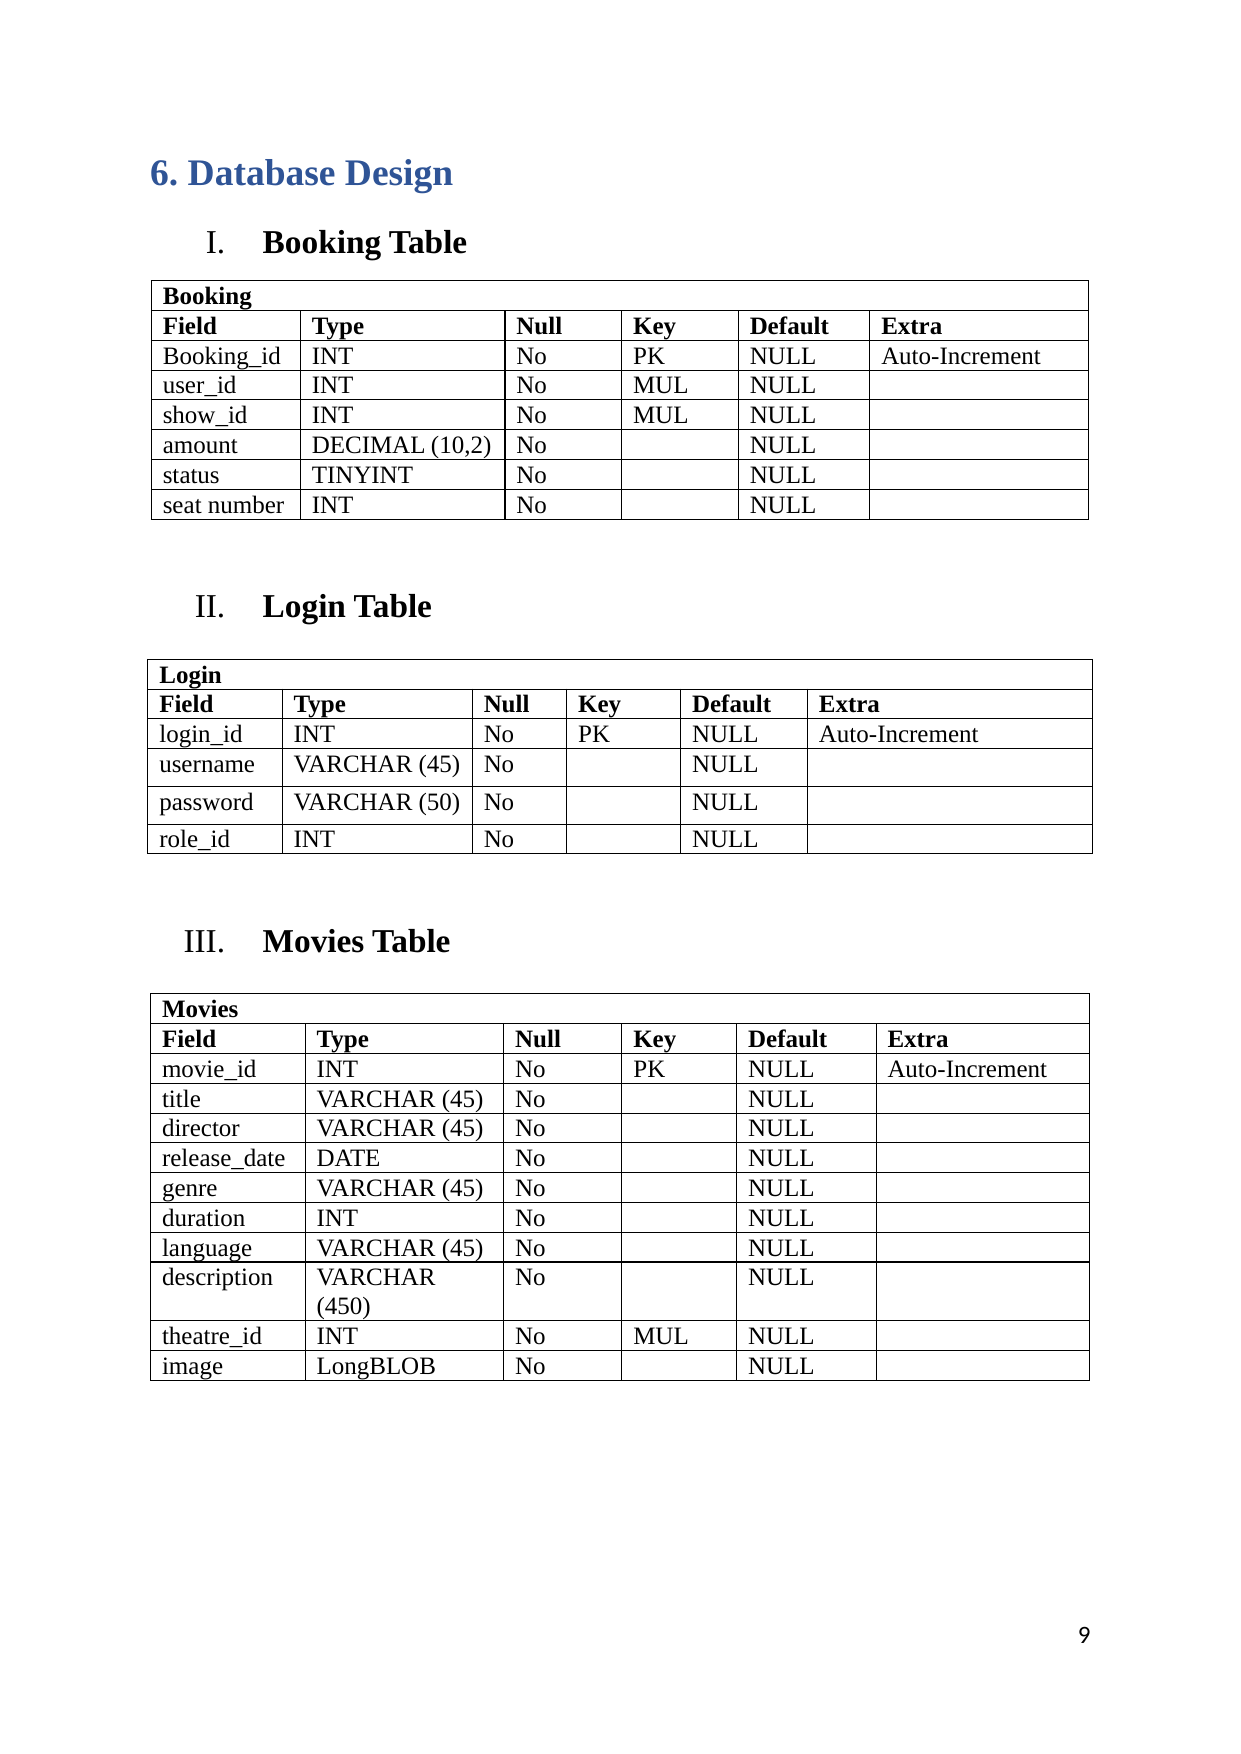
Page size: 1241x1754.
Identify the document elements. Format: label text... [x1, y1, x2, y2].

table_cell [622, 1203, 736, 1232]
table_cell [870, 460, 1088, 489]
table_cell NULL [737, 1233, 876, 1261]
table_cell PK [622, 1054, 736, 1083]
table_cell Key [567, 690, 680, 718]
table_cell [808, 825, 1092, 853]
table_cell [622, 1143, 736, 1172]
table_cell Type [301, 311, 504, 340]
table_cell VARCHAR (450) [306, 1263, 503, 1320]
table_cell PK [622, 341, 738, 369]
table_cell [877, 1114, 1089, 1142]
list Movies Table [225, 921, 1090, 960]
table_cell No [506, 341, 621, 369]
table_cell [622, 460, 738, 489]
table_cell INT [301, 400, 504, 429]
table_cell seat number [152, 490, 300, 518]
table_header Login [148, 660, 1092, 688]
list Login Table [225, 587, 1090, 625]
table_cell Null [473, 690, 566, 718]
table_cell NULL [681, 719, 807, 748]
table_cell No [504, 1321, 621, 1350]
table_cell genre [151, 1173, 305, 1202]
table_cell No [506, 460, 621, 489]
table_cell password [148, 787, 282, 823]
table_cell status [152, 460, 300, 489]
table_cell Null [506, 311, 621, 340]
table_cell INT [306, 1203, 503, 1232]
table_cell No [506, 430, 621, 459]
table_cell NULL [739, 430, 869, 459]
table_cell Auto-Increment [808, 719, 1092, 748]
table_cell VARCHAR (45) [306, 1114, 503, 1142]
table_cell NULL [739, 460, 869, 489]
table_cell MUL [622, 1321, 736, 1350]
table_cell Extra [808, 690, 1092, 718]
table_cell Default [739, 311, 869, 340]
table_cell Extra [870, 311, 1088, 340]
table_cell [870, 400, 1088, 429]
table_cell No [473, 749, 566, 786]
table_cell VARCHAR (45) [306, 1084, 503, 1112]
table_cell Type [283, 690, 472, 718]
table_cell No [504, 1054, 621, 1083]
table_cell DATE [306, 1143, 503, 1172]
table_cell Auto-Increment [877, 1054, 1089, 1083]
table_cell [877, 1321, 1089, 1350]
table_cell [877, 1203, 1089, 1232]
table_cell [622, 1263, 736, 1320]
table_cell No [473, 825, 566, 853]
table_cell TINYINT [301, 460, 504, 489]
table_cell No [504, 1351, 621, 1379]
table_cell NULL [737, 1263, 876, 1320]
table_cell VARCHAR (45) [283, 749, 472, 786]
table_cell No [473, 719, 566, 748]
table_cell description [151, 1263, 305, 1320]
table_cell No [504, 1084, 621, 1112]
table_cell No [504, 1263, 621, 1320]
table_cell [870, 430, 1088, 459]
table_cell NULL [681, 787, 807, 823]
table_cell [870, 371, 1088, 399]
table_cell Field [152, 311, 300, 340]
table_cell INT [306, 1054, 503, 1083]
table_cell [808, 787, 1092, 823]
table_cell No [504, 1143, 621, 1172]
table_cell INT [306, 1321, 503, 1350]
table_cell [877, 1143, 1089, 1172]
table_cell [877, 1233, 1089, 1261]
table_cell No [504, 1203, 621, 1232]
table_cell VARCHAR (50) [283, 787, 472, 823]
table_cell [567, 787, 680, 823]
table_cell No [506, 371, 621, 399]
table_cell MUL [622, 371, 738, 399]
table_cell Booking_id [152, 341, 300, 369]
table_cell login_id [148, 719, 282, 748]
table_cell No [504, 1173, 621, 1202]
table_cell NULL [681, 749, 807, 786]
table_cell INT [301, 341, 504, 369]
table_cell INT [301, 371, 504, 399]
table_cell [808, 749, 1092, 786]
table_cell PK [567, 719, 680, 748]
table_cell [622, 1084, 736, 1112]
table_cell NULL [737, 1351, 876, 1379]
subtitle 6. Database Design [150, 150, 1090, 193]
table_cell VARCHAR (45) [306, 1173, 503, 1202]
table_cell No [506, 490, 621, 518]
table_cell NULL [739, 400, 869, 429]
table_cell [870, 490, 1088, 518]
table_cell [622, 490, 738, 518]
table_cell theatre_id [151, 1321, 305, 1350]
table_cell [877, 1084, 1089, 1112]
table_cell NULL [739, 490, 869, 518]
table_cell release_date [151, 1143, 305, 1172]
table_cell [622, 1114, 736, 1142]
table_cell duration [151, 1203, 305, 1232]
table_cell Auto-Increment [870, 341, 1088, 369]
table_cell [877, 1351, 1089, 1379]
table_header Booking [152, 281, 1088, 310]
table_cell VARCHAR (45) [306, 1233, 503, 1261]
table_cell [622, 1173, 736, 1202]
table_cell No [504, 1233, 621, 1261]
table_cell NULL [681, 825, 807, 853]
table_cell user_id [152, 371, 300, 399]
table_cell [567, 825, 680, 853]
table_cell NULL [737, 1054, 876, 1083]
table_cell [622, 1351, 736, 1379]
table_cell NULL [739, 371, 869, 399]
table_cell No [473, 787, 566, 823]
table_cell Extra [877, 1024, 1089, 1053]
table_cell movie_id [151, 1054, 305, 1083]
table_cell NULL [737, 1143, 876, 1172]
table_cell Field [151, 1024, 305, 1053]
table_cell INT [283, 719, 472, 748]
table_cell username [148, 749, 282, 786]
table_cell Key [622, 311, 738, 340]
table_cell Null [504, 1024, 621, 1053]
table_cell No [504, 1114, 621, 1142]
table_cell show_id [152, 400, 300, 429]
table_cell LongBLOB [306, 1351, 503, 1379]
table_cell INT [301, 490, 504, 518]
table_cell NULL [737, 1114, 876, 1142]
table_cell director [151, 1114, 305, 1142]
table_cell Field [148, 690, 282, 718]
table_cell INT [283, 825, 472, 853]
table_cell NULL [737, 1321, 876, 1350]
table_cell NULL [737, 1084, 876, 1112]
table_cell [622, 1233, 736, 1261]
table_cell amount [152, 430, 300, 459]
table_cell [877, 1173, 1089, 1202]
table_cell Key [622, 1024, 736, 1053]
table_cell title [151, 1084, 305, 1112]
table_cell DECIMAL (10,2) [301, 430, 504, 459]
table_header Movies [151, 994, 1089, 1023]
table_cell No [506, 400, 621, 429]
table_cell [622, 430, 738, 459]
table_cell Default [737, 1024, 876, 1053]
table_cell NULL [737, 1203, 876, 1232]
list Booking Table [225, 222, 1090, 260]
table_cell NULL [739, 341, 869, 369]
table_cell [567, 749, 680, 786]
table_cell role_id [148, 825, 282, 853]
table_cell language [151, 1233, 305, 1261]
table_cell [877, 1263, 1089, 1320]
table_cell Default [681, 690, 807, 718]
table_cell Type [306, 1024, 503, 1053]
table_cell NULL [737, 1173, 876, 1202]
table_cell MUL [622, 400, 738, 429]
table_cell image [151, 1351, 305, 1379]
